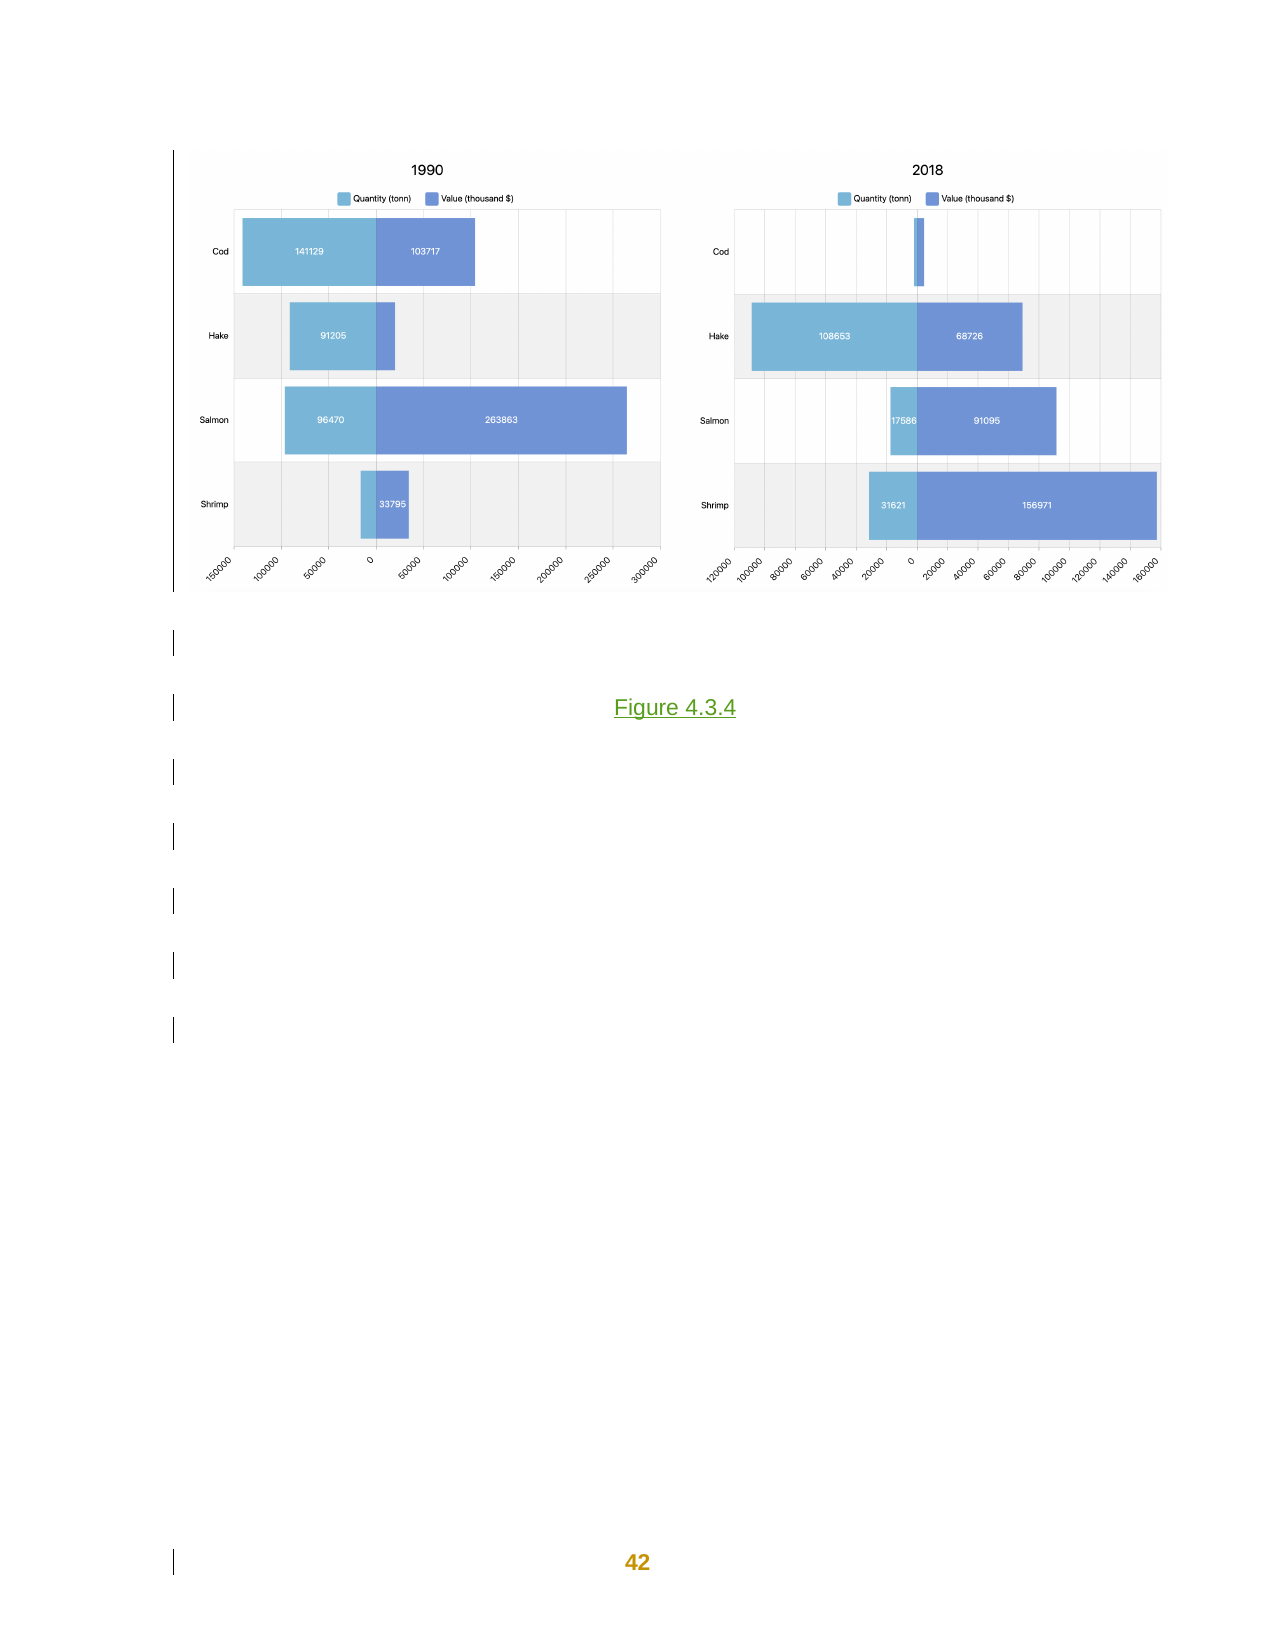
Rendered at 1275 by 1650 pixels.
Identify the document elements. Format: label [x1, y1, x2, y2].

picture [187, 150, 1170, 592]
